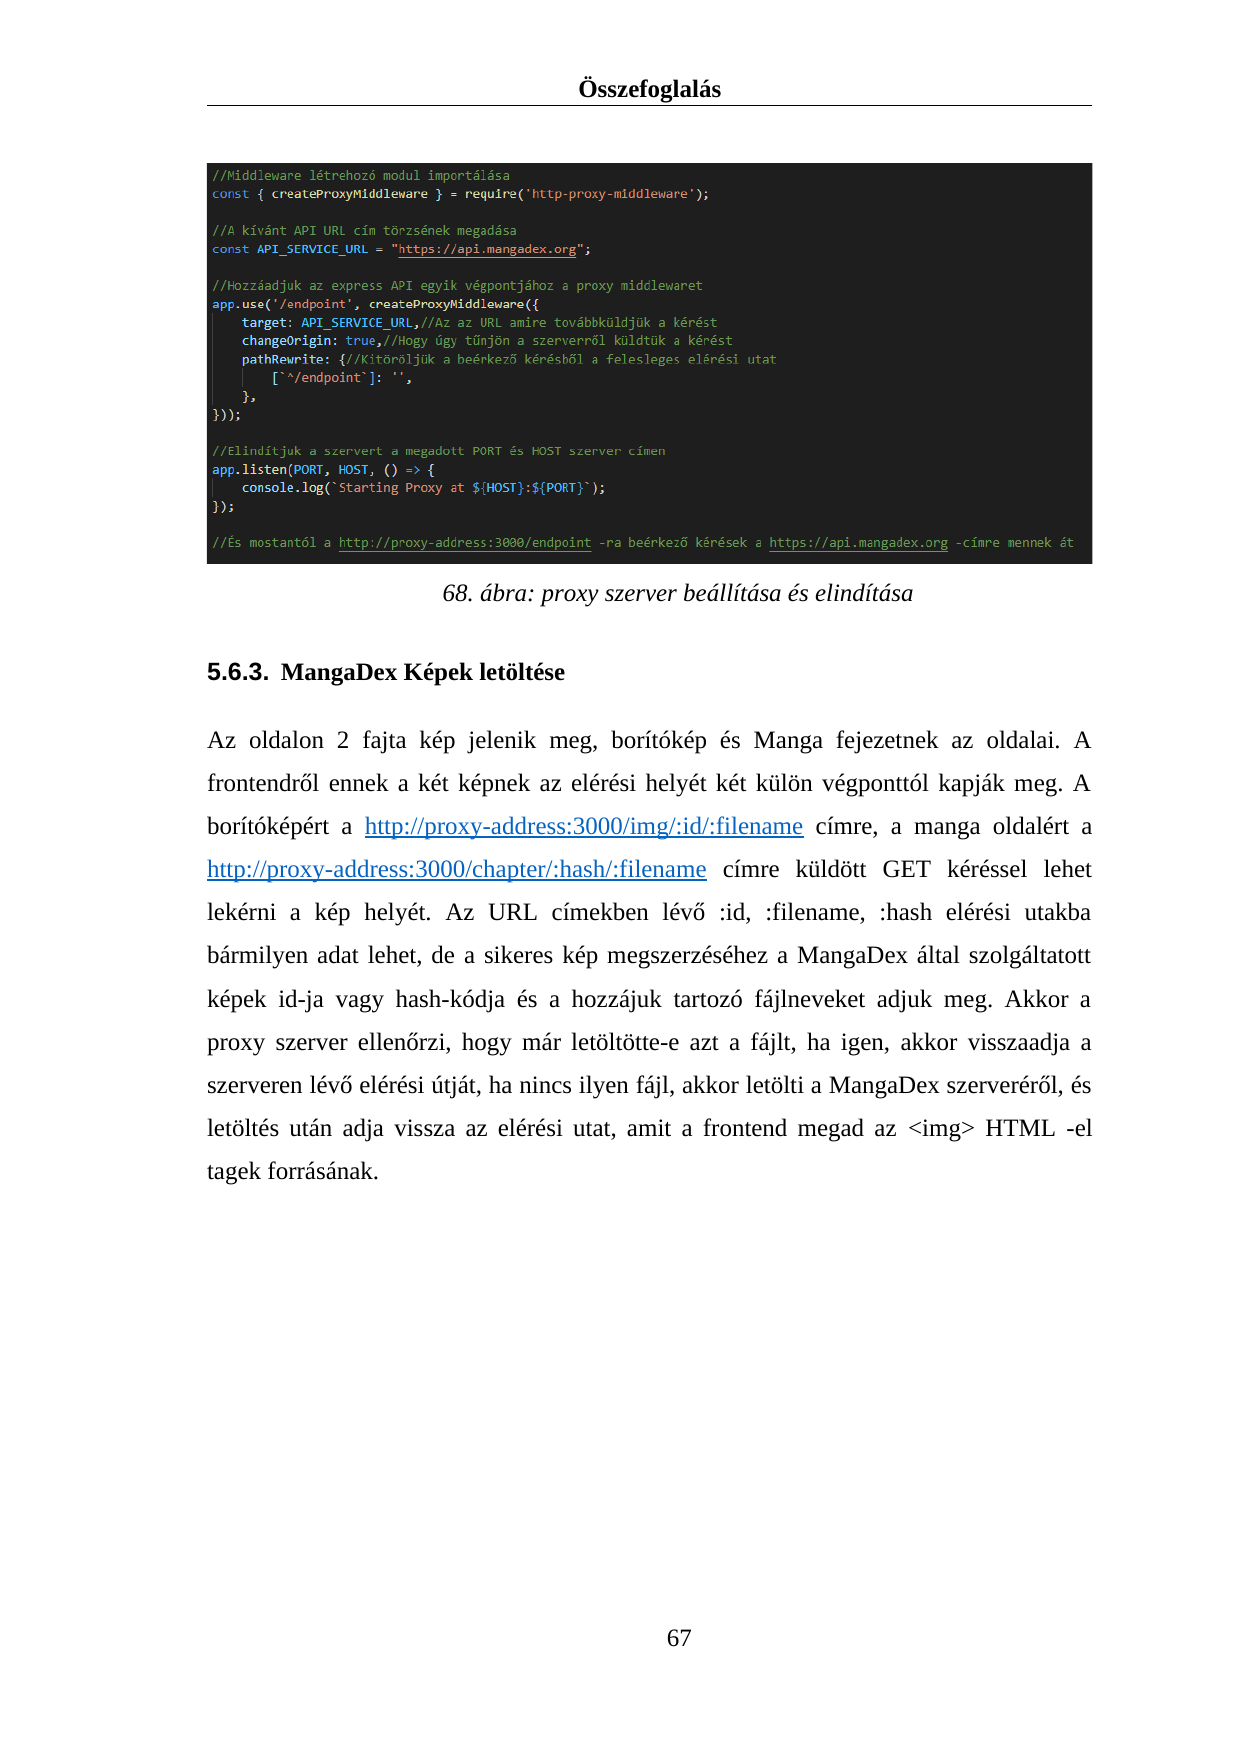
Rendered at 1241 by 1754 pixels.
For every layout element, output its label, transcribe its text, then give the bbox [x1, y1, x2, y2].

subtitle MangaDex Képek letöltése [207, 657, 1092, 686]
text Az oldalon 2 fajta kép jelenik meg, borítókép és Manga fejezetnek az oldalai. A frontendről ennek a két képnek az elérési helyét két külön végponttól kapják meg. A borítóképért a http://proxy-address:3000/img/:id/:filename címre, a manga oldalért a http://proxy-address:3000/chapter/:hash/:filename címre küldött GET kéréssel lehet lekérni a kép helyét. Az URL címekben lévő :id, :filename, :hash elérési utakba bármilyen adat lehet, de a sikeres kép megszerzéséhez a MangaDex által szolgáltatott képek id-ja vagy hash-kódja és a hozzájuk tartozó fájlneveket adjuk meg. Akkor a proxy szerver ellenőrzi, hogy már letöltötte-e azt a fájlt, ha igen, akkor visszaadja a szerveren lévő elérési útját, ha nincs ilyen fájl, akkor letölti a MangaDex szerveréről, és letöltés után adja vissza az elérési utat, amit a frontend megad az <img> HTML -el tagek forrásának. [207, 725, 1092, 1185]
text 68. ábra: proxy szerver beállítása és elindítása [207, 578, 1092, 607]
picture [206, 163, 1093, 564]
